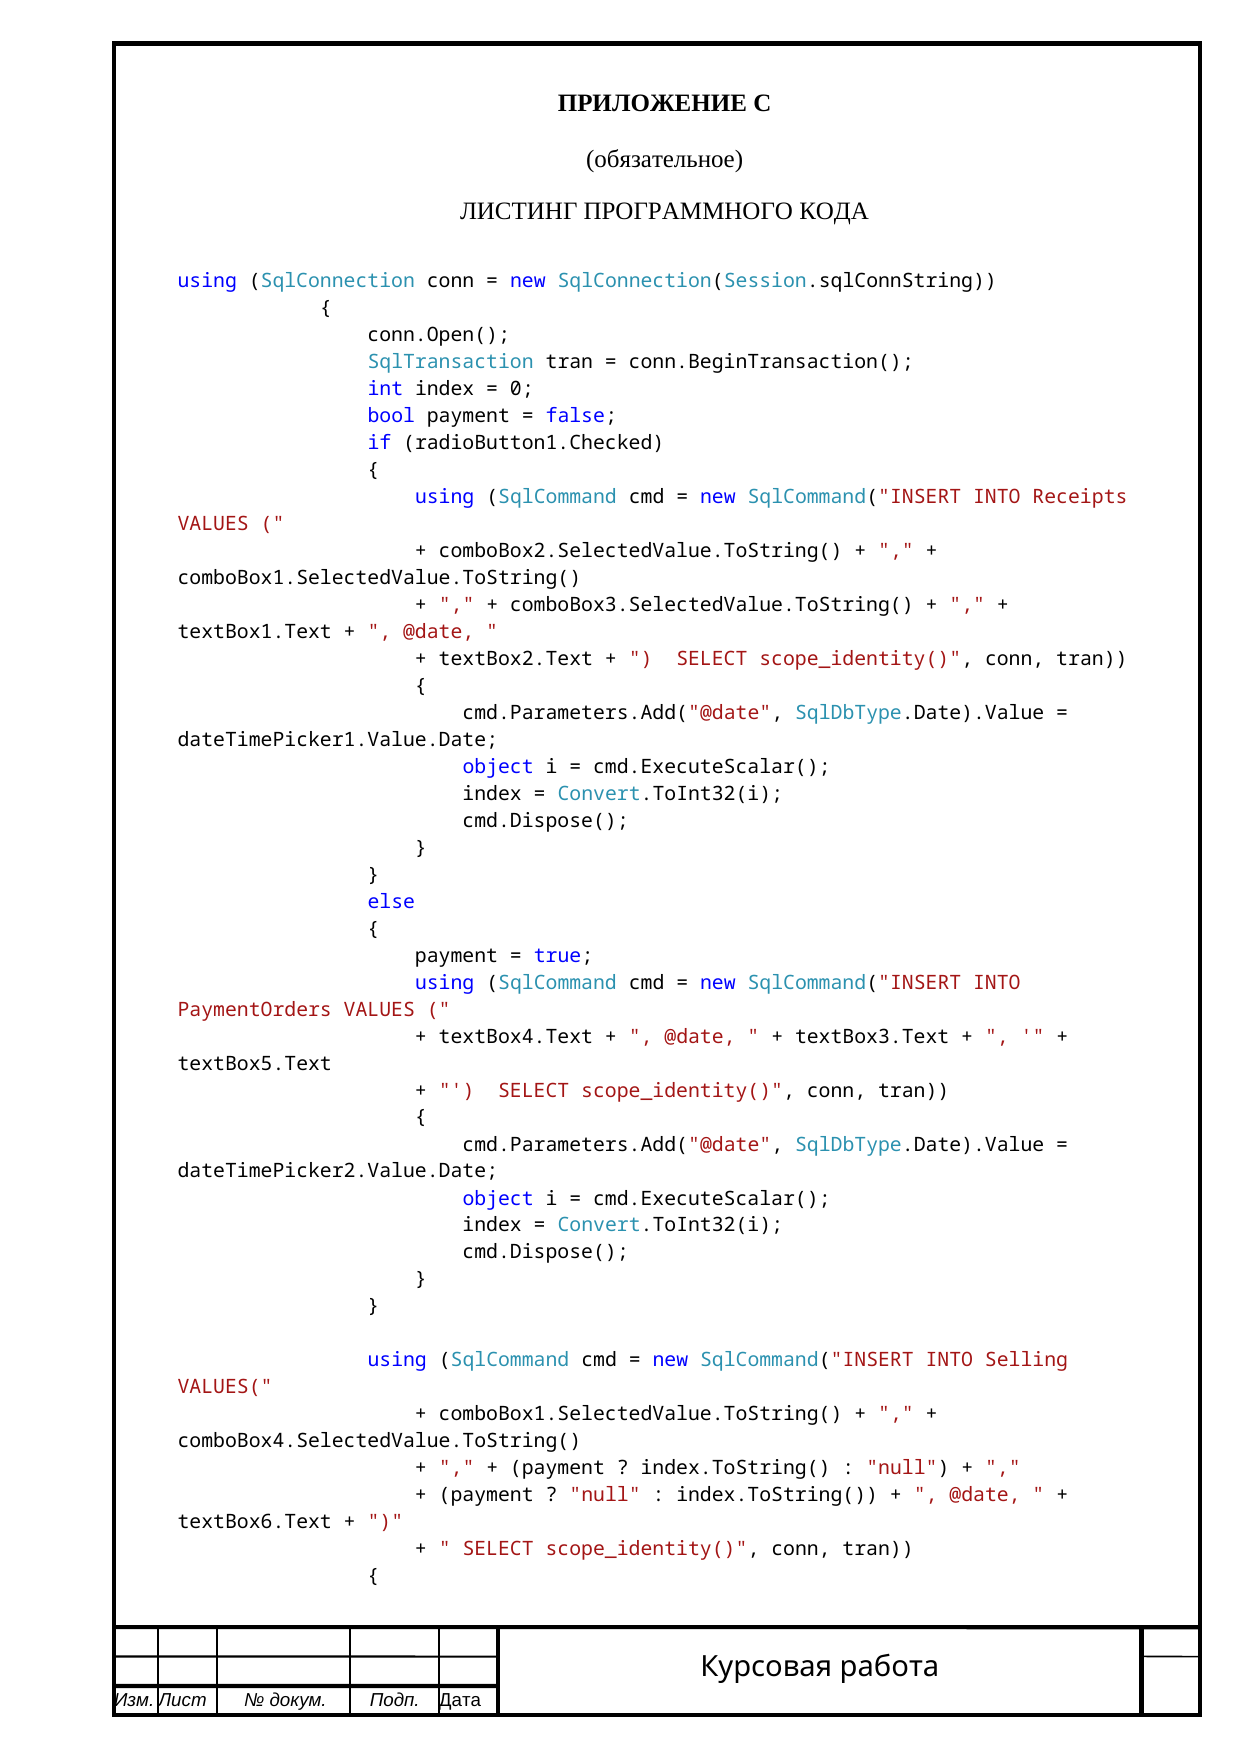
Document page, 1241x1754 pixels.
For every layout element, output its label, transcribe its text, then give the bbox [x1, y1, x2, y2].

text index = Convert.ToInt32(i); [177, 1211, 1152, 1238]
text (обязательное) [177, 144, 1152, 172]
text + comboBox1.SelectedValue.ToString() + "," + comboBox4.SelectedValue.ToString() [177, 1399, 1152, 1453]
text } [177, 860, 1152, 887]
text using (SqlCommand cmd = new SqlCommand("INSERT INTO Selling VALUES(" [177, 1346, 1152, 1399]
text + "," + comboBox3.SelectedValue.ToString() + "," + textBox1.Text + ", @date, " [177, 590, 1152, 644]
text int index = 0; [177, 374, 1152, 401]
text + "') SELECT scope_identity()", conn, tran)) [177, 1076, 1152, 1103]
text { [177, 914, 1152, 941]
text { [177, 671, 1152, 698]
text payment = true; [177, 941, 1152, 968]
text else [177, 887, 1152, 914]
text } [177, 1265, 1152, 1292]
text + textBox2.Text + ") SELECT scope_identity()", conn, tran)) [177, 644, 1152, 671]
text + "," + (payment ? index.ToString() : "null") + "," [177, 1453, 1152, 1481]
text + (payment ? "null" : index.ToString()) + ", @date, " + textBox6.Text + ")" [177, 1481, 1152, 1534]
text + comboBox2.SelectedValue.ToString() + "," + comboBox1.SelectedValue.ToString() [177, 536, 1152, 590]
text { [177, 1103, 1152, 1130]
text using (SqlCommand cmd = new SqlCommand("INSERT INTO PaymentOrders VALUES (" [177, 968, 1152, 1022]
text if (radioButton1.Checked) [177, 428, 1152, 455]
text ПРИЛОЖЕНИЕ C [177, 88, 1152, 117]
text ЛИСТИНГ ПРОГРАММНОГО КОДА [177, 196, 1152, 225]
text object i = cmd.ExecuteScalar(); [177, 752, 1152, 779]
text + " SELECT scope_identity()", conn, tran)) [177, 1534, 1152, 1561]
text using (SqlConnection conn = new SqlConnection(Session.sqlConnString)) [177, 266, 1152, 293]
text cmd.Dispose(); [177, 1238, 1152, 1265]
text cmd.Parameters.Add("@date", SqlDbType.Date).Value = dateTimePicker2.Value.Date; [177, 1130, 1152, 1184]
text index = Convert.ToInt32(i); [177, 779, 1152, 806]
text } [177, 833, 1152, 860]
text { [177, 1561, 1152, 1588]
text conn.Open(); [177, 320, 1152, 347]
text } [177, 1292, 1152, 1319]
text { [177, 455, 1152, 482]
text cmd.Dispose(); [177, 806, 1152, 833]
text SqlTransaction tran = conn.BeginTransaction(); [177, 347, 1152, 374]
text bool payment = false; [177, 401, 1152, 428]
text object i = cmd.ExecuteScalar(); [177, 1184, 1152, 1211]
text cmd.Parameters.Add("@date", SqlDbType.Date).Value = dateTimePicker1.Value.Date; [177, 698, 1152, 752]
text + textBox4.Text + ", @date, " + textBox3.Text + ", '" + textBox5.Text [177, 1022, 1152, 1076]
text using (SqlCommand cmd = new SqlCommand("INSERT INTO Receipts VALUES (" [177, 482, 1152, 536]
text { [177, 293, 1152, 320]
